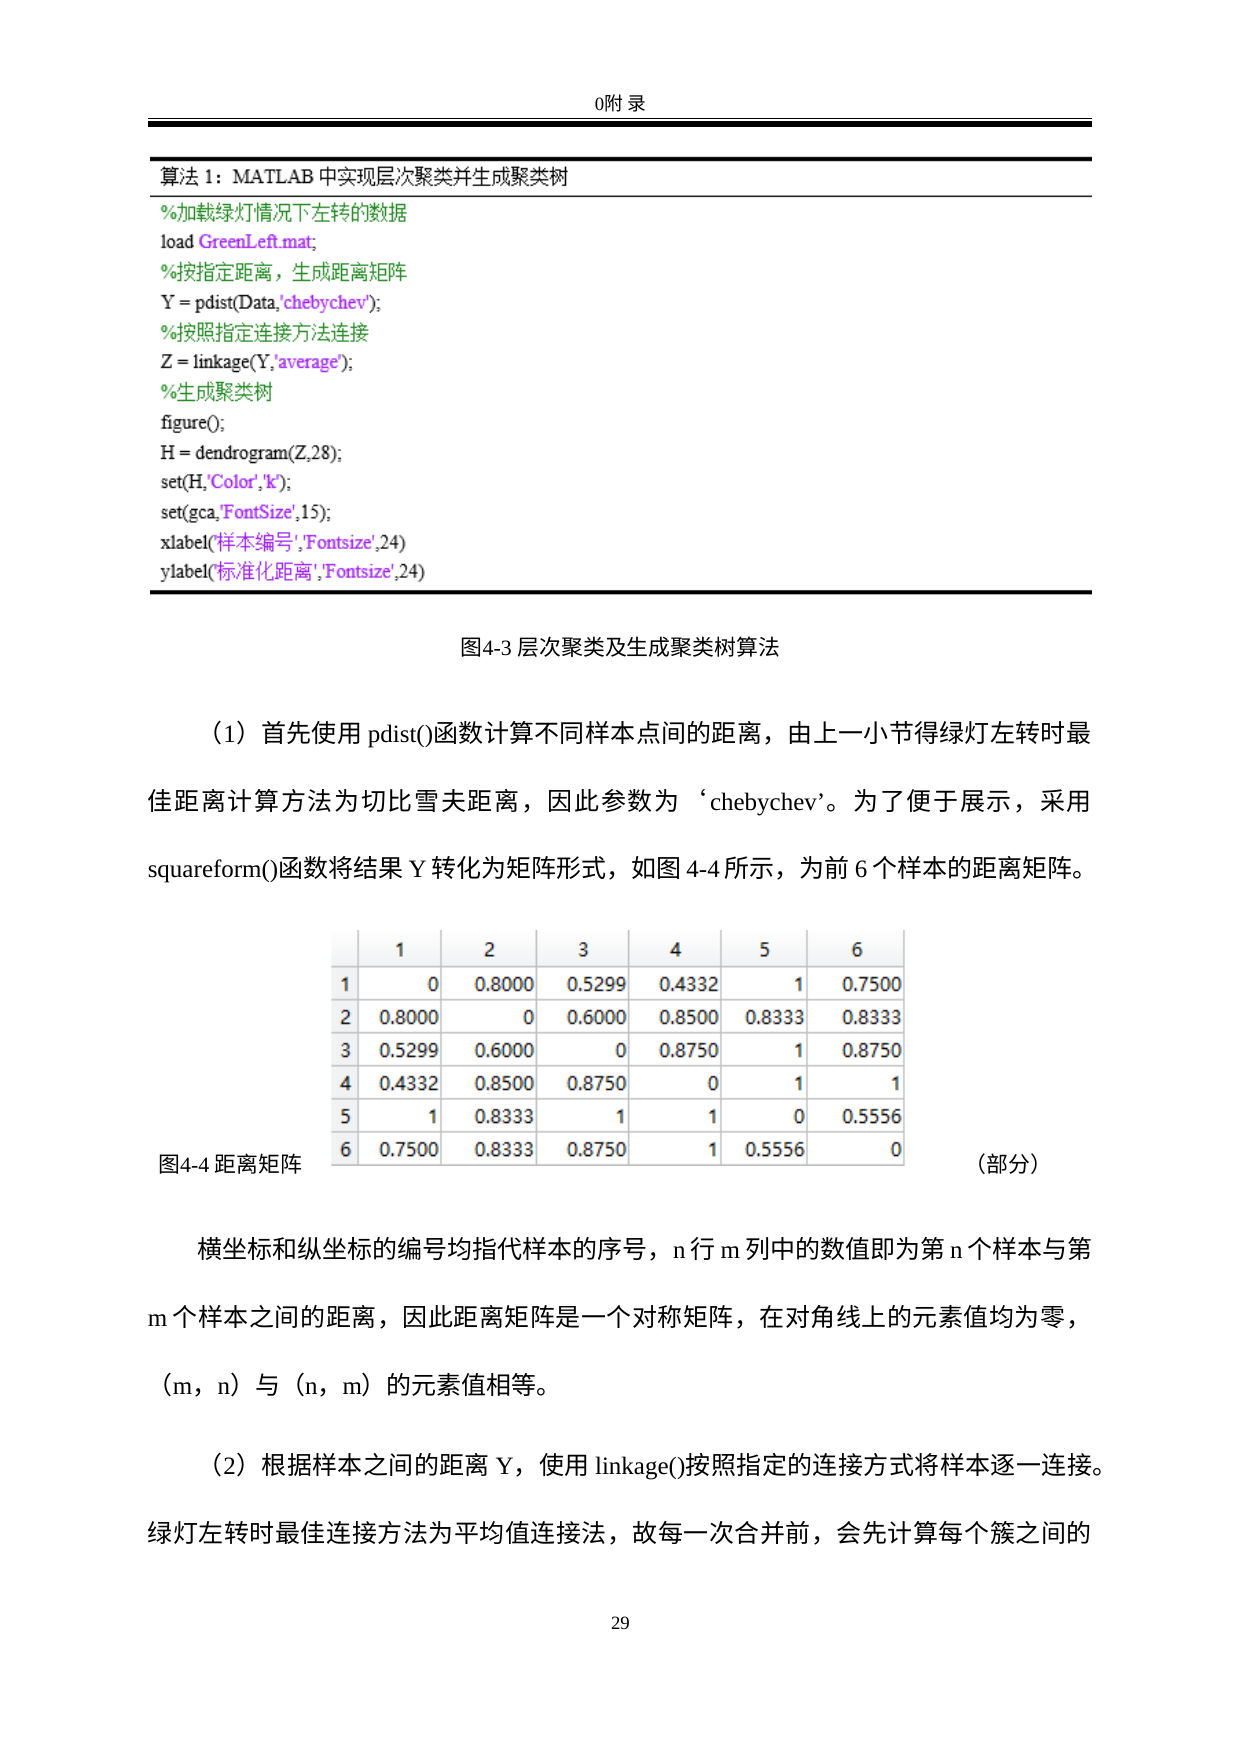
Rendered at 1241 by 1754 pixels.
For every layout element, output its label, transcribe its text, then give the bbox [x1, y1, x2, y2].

picture [331, 930, 905, 1166]
text （1）首先使用pdist()函数计算不同样本点间的距离，由上一小节得绿灯左转时最佳距离计算方法为切比雪夫距离，因此参数为‘chebychev’。为了便于展示，采用squareform()函数将结果Y转化为矩阵形式，如图4-4所示，为前6个样本的距离矩阵。 [148, 697, 1092, 901]
text 横坐标和纵坐标的编号均指代样本的序号，n行m列中的数值即为第n个样本与第m个样本之间的距离，因此距离矩阵是一个对称矩阵，在对角线上的元素值均为零，（m，n）与（n，m）的元素值相等。 [148, 1214, 1092, 1417]
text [148, 1430, 1092, 1566]
subtitle 距离矩阵（部分） [148, 1146, 1092, 1180]
picture [150, 153, 1092, 600]
